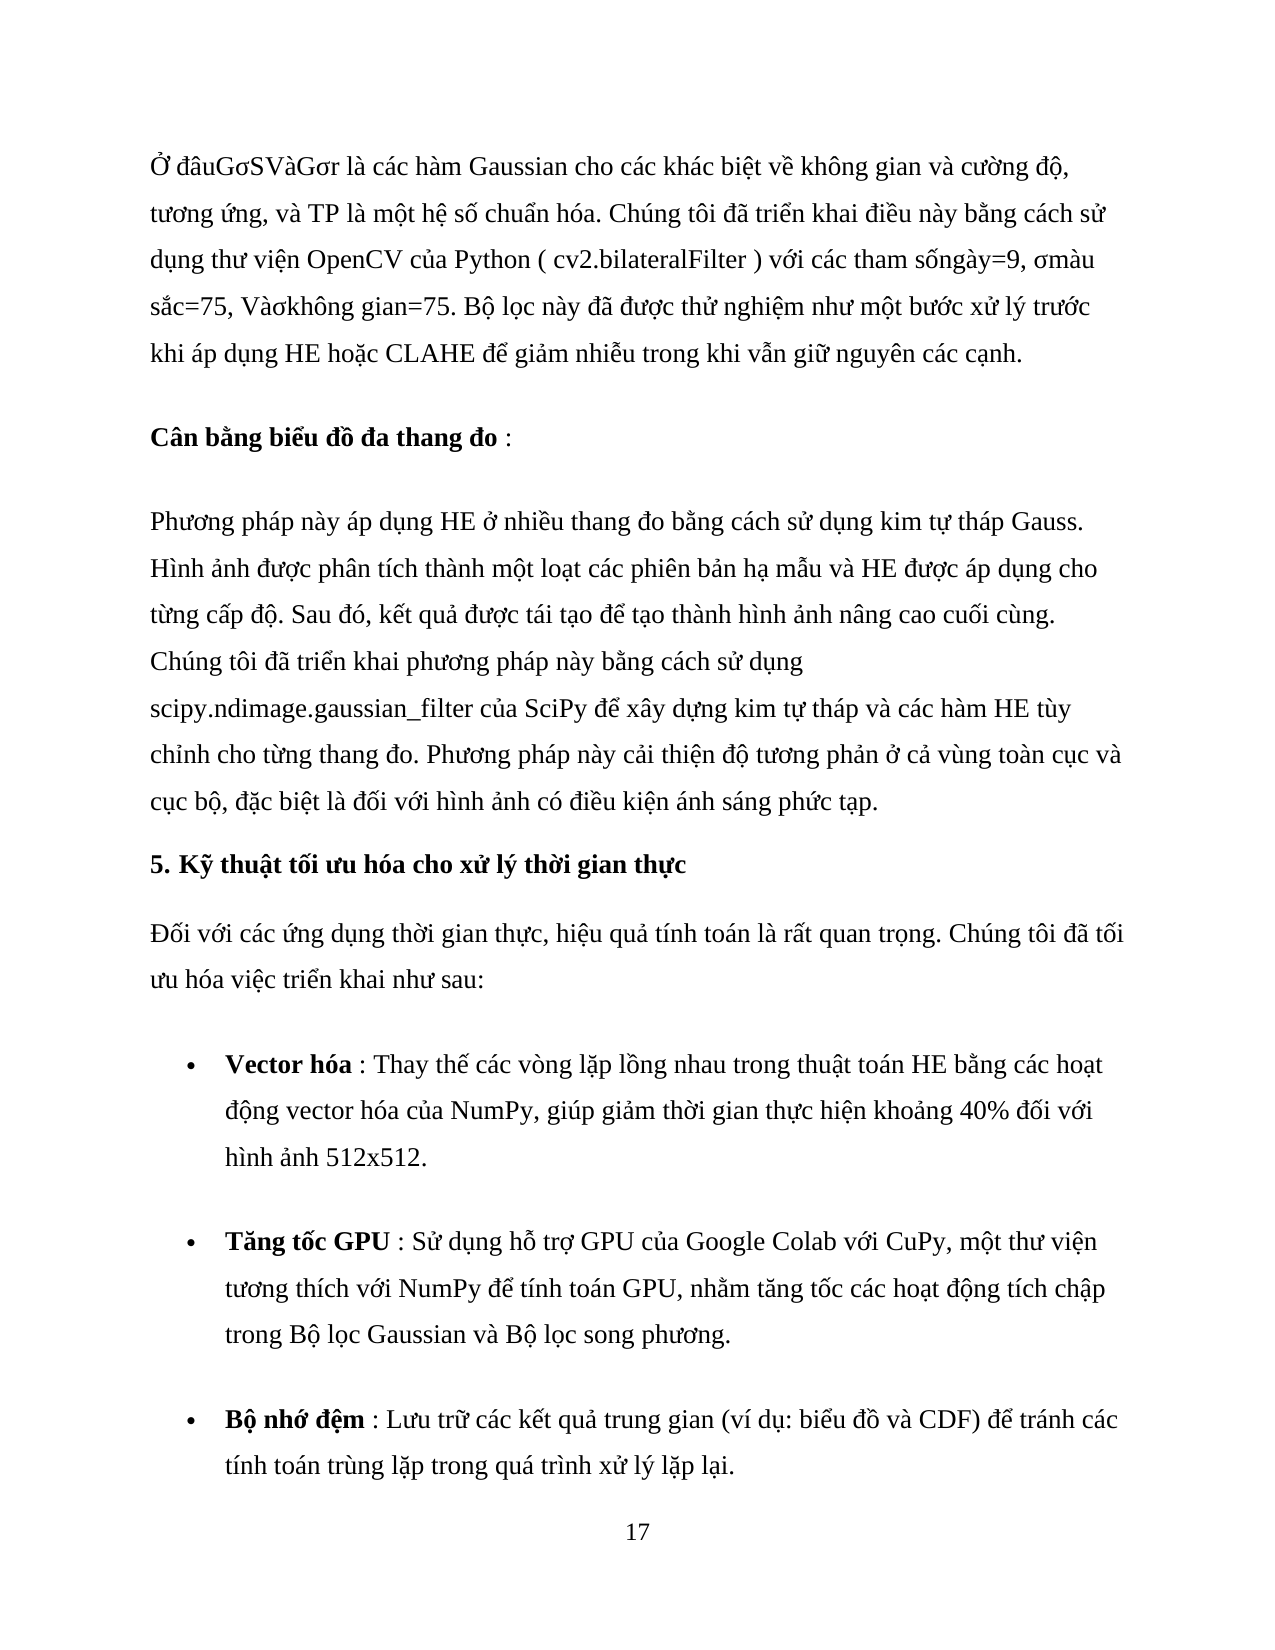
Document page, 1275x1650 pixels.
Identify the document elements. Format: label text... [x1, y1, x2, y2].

subtitle Ở đâuGσS​​VàGσr ​​là các hàm Gaussian cho các khác biệt về không gian và cường độ, tương ứng, và TP​ là một hệ số chuẩn hóa. Chúng tôi đã triển khai điều này bằng cách sử dụng thư viện OpenCV của Python ( cv2.bilateralFilter ) với các tham sốngày=9, σmàu sắc=75, Vàσkhông gian=75. Bộ lọc này đã được thử nghiệm như một bước xử lý trước khi áp dụng HE hoặc CLAHE để giảm nhiễu trong khi vẫn giữ nguyên các cạnh. [150, 150, 1125, 368]
subtitle Cân bằng biểu đồ đa thang đo : [150, 421, 1125, 452]
subtitle 5. Kỹ thuật tối ưu hóa cho xử lý thời gian thực [150, 848, 1125, 879]
subtitle Đối với các ứng dụng thời gian thực, hiệu quả tính toán là rất quan trọng. Chúng tôi đã tối ưu hóa việc triển khai như sau: [150, 917, 1125, 995]
subtitle Phương pháp này áp dụng HE ở nhiều thang đo bằng cách sử dụng kim tự tháp Gauss. Hình ảnh được phân tích thành một loạt các phiên bản hạ mẫu và HE được áp dụng cho từng cấp độ. Sau đó, kết quả được tái tạo để tạo thành hình ảnh nâng cao cuối cùng. Chúng tôi đã triển khai phương pháp này bằng cách sử dụng scipy.ndimage.gaussian_filter của SciPy để xây dựng kim tự tháp và các hàm HE tùy chỉnh cho từng thang đo. Phương pháp này cải thiện độ tương phản ở cả vùng toàn cục và cục bộ, đặc biệt là đối với hình ảnh có điều kiện ánh sáng phức tạp. [150, 505, 1125, 816]
subtitle Tăng tốc GPU : Sử dụng hỗ trợ GPU của Google Colab với CuPy, một thư viện tương thích với NumPy để tính toán GPU, nhằm tăng tốc các hoạt động tích chập trong Bộ lọc Gaussian và Bộ lọc song phương. [187, 1225, 1125, 1350]
subtitle Vector hóa : Thay thế các vòng lặp lồng nhau trong thuật toán HE bằng các hoạt động vector hóa của NumPy, giúp giảm thời gian thực hiện khoảng 40% đối với hình ảnh 512x512. [187, 1048, 1125, 1172]
subtitle Bộ nhớ đệm : Lưu trữ các kết quả trung gian (ví dụ: biểu đồ và CDF) để tránh các tính toán trùng lặp trong quá trình xử lý lặp lại. [187, 1403, 1125, 1481]
